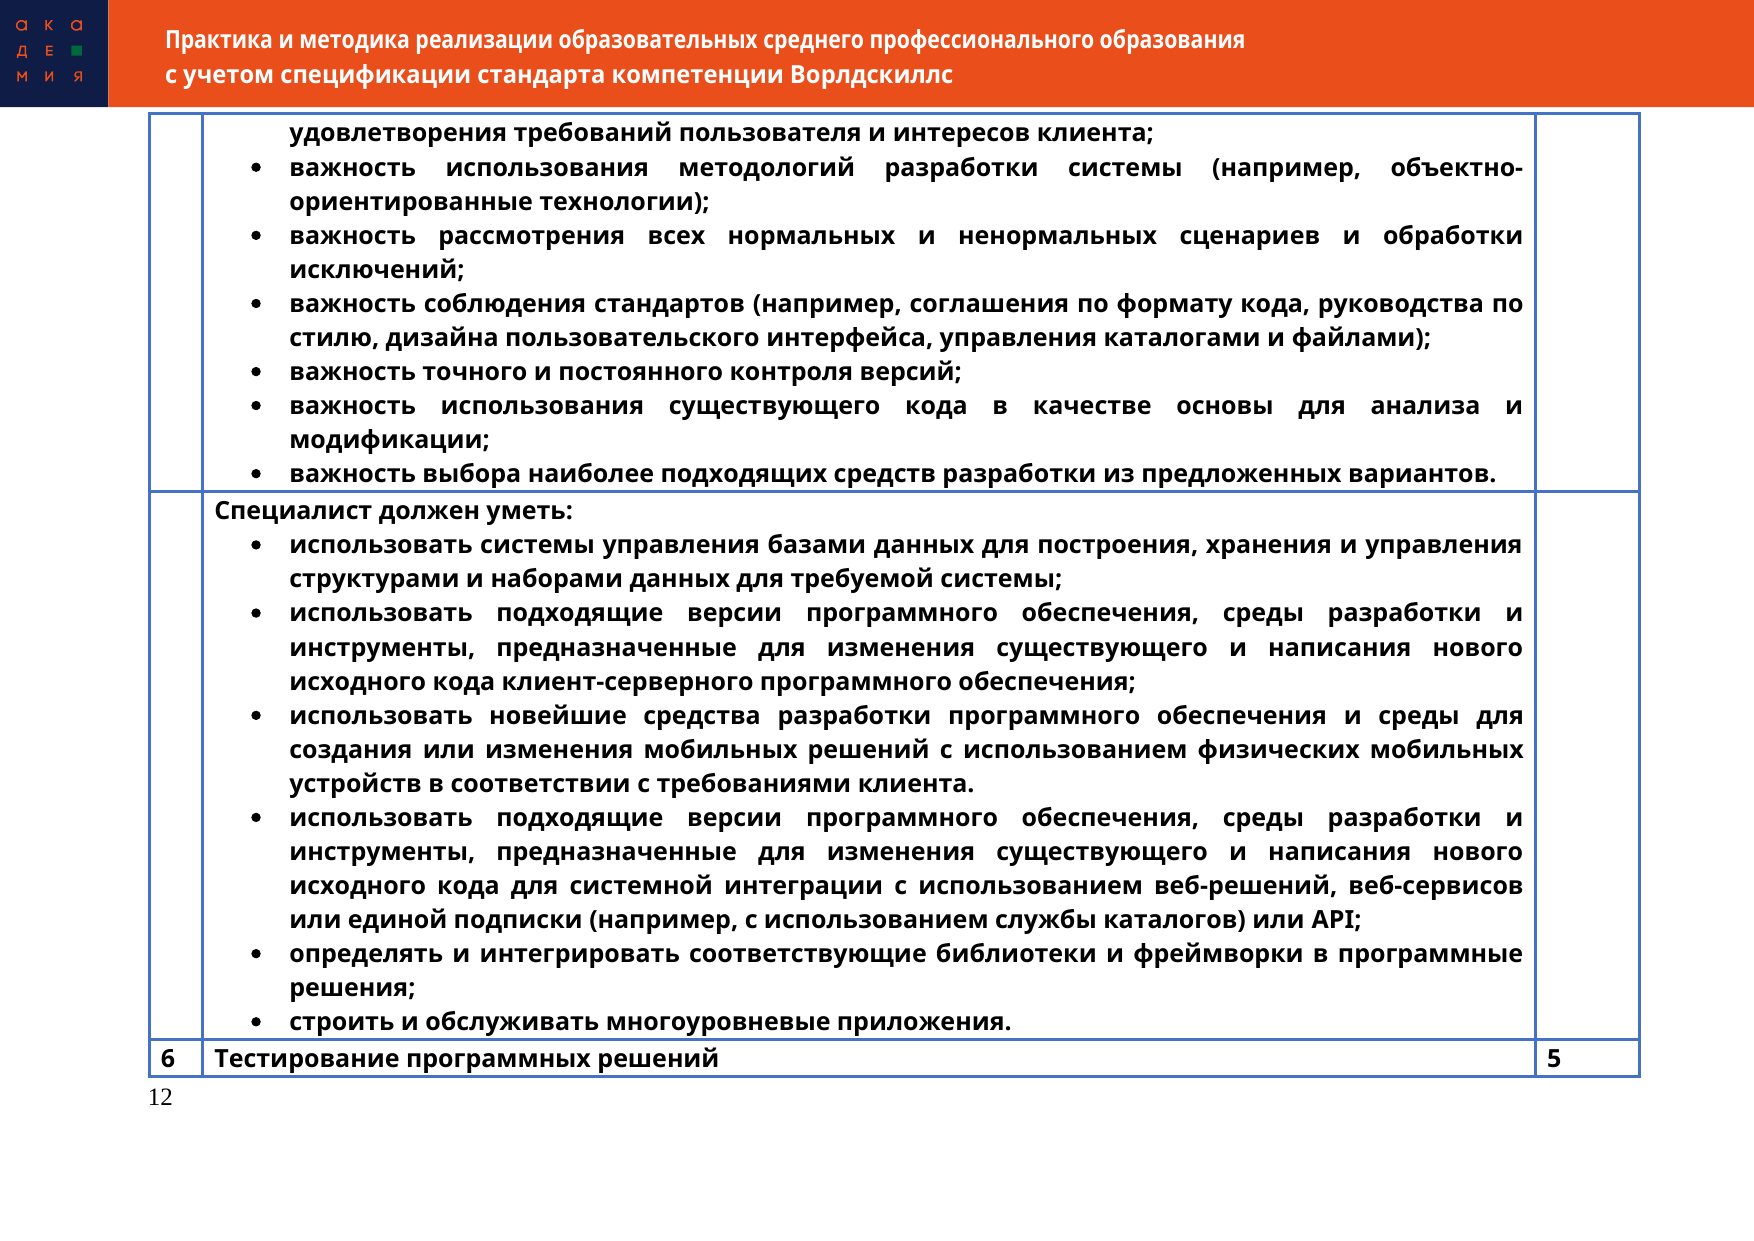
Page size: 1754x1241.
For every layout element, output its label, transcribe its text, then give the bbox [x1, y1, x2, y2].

table_cell 6 [151, 1041, 201, 1075]
table_cell [151, 493, 201, 1038]
table_cell [1537, 493, 1638, 1038]
table_cell 5 [1537, 1041, 1638, 1075]
table_cell Специалист должен уметь: использовать системы управления базами данных для построения, хранения и управления структурами и наборами данных для требуемой системы; использовать подходящие версии программного обеспечения, среды разработки и инструменты, предназначенные для изменения существующего и написания нового исходного кода клиент-серверного программного обеспечения; использовать новейшие средства разработки программного обеспечения и среды для создания или изменения мобильных решений с использованием физических мобильных устройств в соответствии с требованиями клиента. использовать подходящие версии программного обеспечения, среды разработки и инструменты, предназначенные для изменения существующего и написания нового исходного кода для системной интеграции с использованием веб-решений, веб-сервисов или единой подписки (например, с использованием службы каталогов) или API; определять и интегрировать соответствующие библиотеки и фреймворки в программные решения; строить и обслуживать многоуровневые приложения. [204, 493, 1534, 1038]
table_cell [204, 115, 1534, 490]
table_cell [1537, 115, 1638, 490]
table_cell Тестирование программных решений [204, 1041, 1534, 1075]
table_cell [151, 115, 201, 490]
